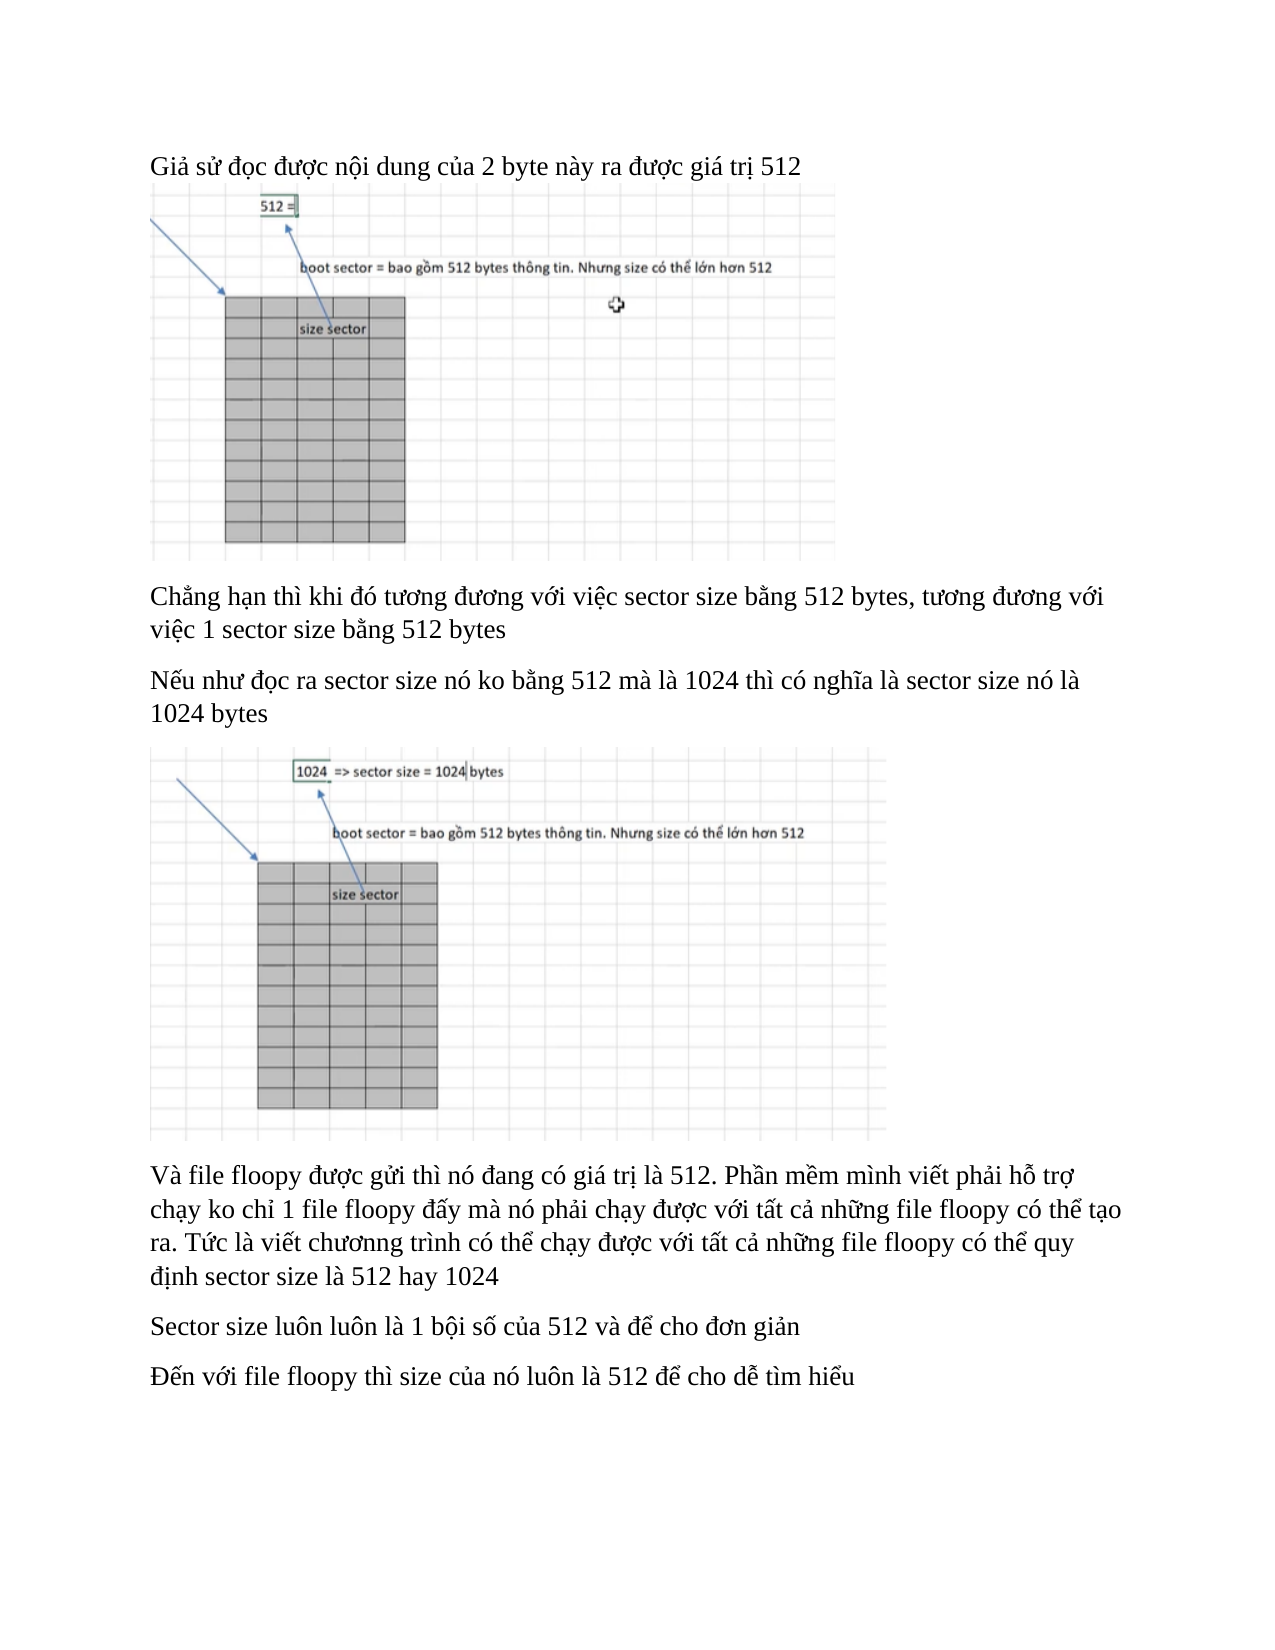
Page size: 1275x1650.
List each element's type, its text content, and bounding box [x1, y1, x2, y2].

picture [150, 747, 887, 1141]
text Và file floopy được gửi thì nó đang có giá trị là 512. Phần mềm mình viết phải hỗ trợ chạy ko chỉ 1 file floopy đấy mà nó phải chạy được với tất cả những file floopy có thể tạo ra. Tức là viết chươnng trình có thể chạy được với tất cả những file floopy có thể quy định sector size là 512 hay 1024 [150, 1159, 1125, 1291]
text Chẳng hạn thì khi đó tương đương với việc sector size bằng 512 bytes, tương đương với việc 1 sector size bằng 512 bytes [150, 580, 1125, 645]
picture [150, 183, 836, 561]
text Sector size luôn luôn là 1 bội số của 512 và để cho đơn giản [150, 1310, 1125, 1341]
text Đến với file floopy thì size của nó luôn là 512 để cho dễ tìm hiểu [150, 1360, 1125, 1391]
text Nếu như đọc ra sector size nó ko bằng 512 mà là 1024 thì có nghĩa là sector size nó là 1024 bytes [150, 664, 1125, 728]
